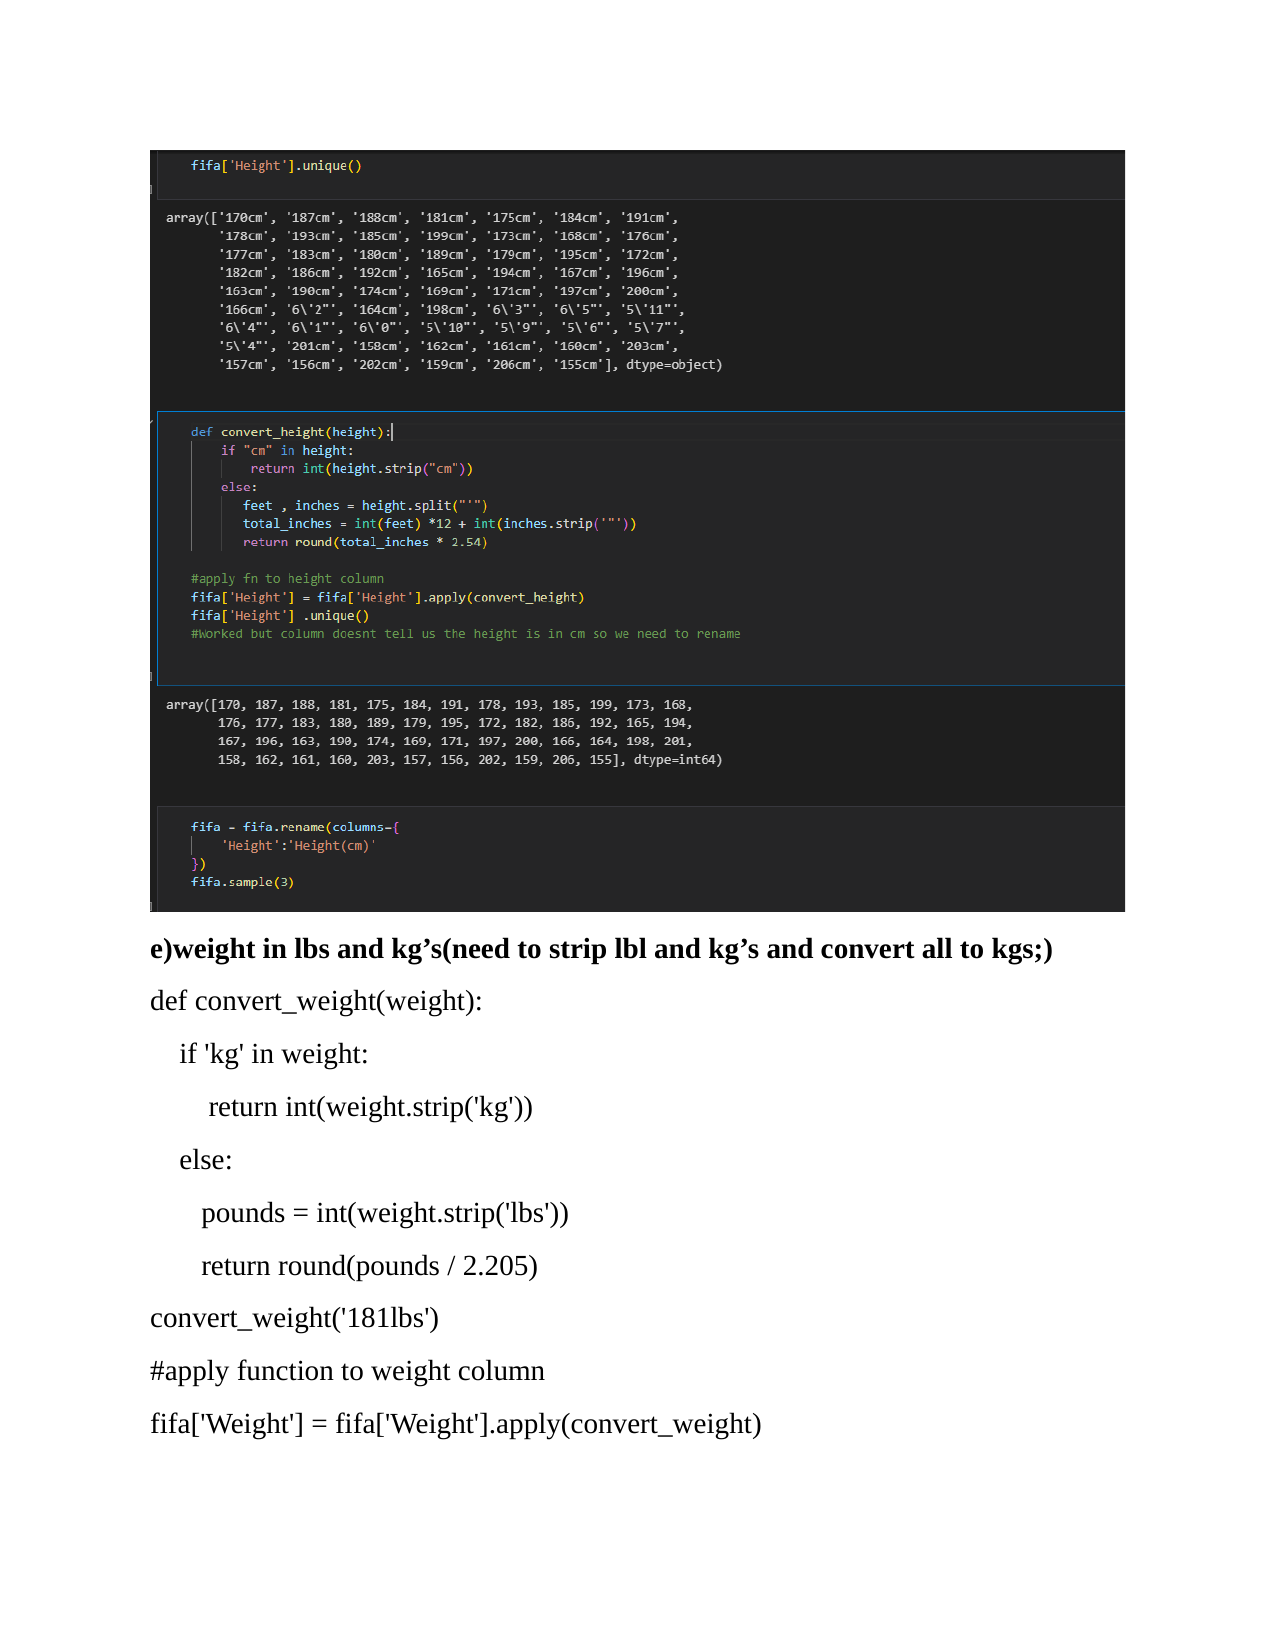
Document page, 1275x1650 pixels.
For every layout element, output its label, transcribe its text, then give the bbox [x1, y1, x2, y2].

text #apply function to weight column [150, 1353, 1125, 1387]
text return round(pounds / 2.205) [150, 1248, 1125, 1281]
text convert_weight('181lbs') [150, 1300, 1125, 1334]
text fifa['Weight'] = fifa['Weight'].apply(convert_weight) [150, 1406, 1125, 1439]
text e)weight in lbs and kg’s(need to strip lbl and kg’s and convert all to kgs;) [150, 931, 1125, 964]
text return int(weight.strip('kg')) [150, 1089, 1125, 1123]
picture [150, 150, 1125, 912]
text def convert_weight(weight): [150, 983, 1125, 1017]
text if 'kg' in weight: [150, 1036, 1125, 1070]
text pounds = int(weight.strip('lbs')) [150, 1195, 1125, 1228]
text else: [150, 1142, 1125, 1176]
